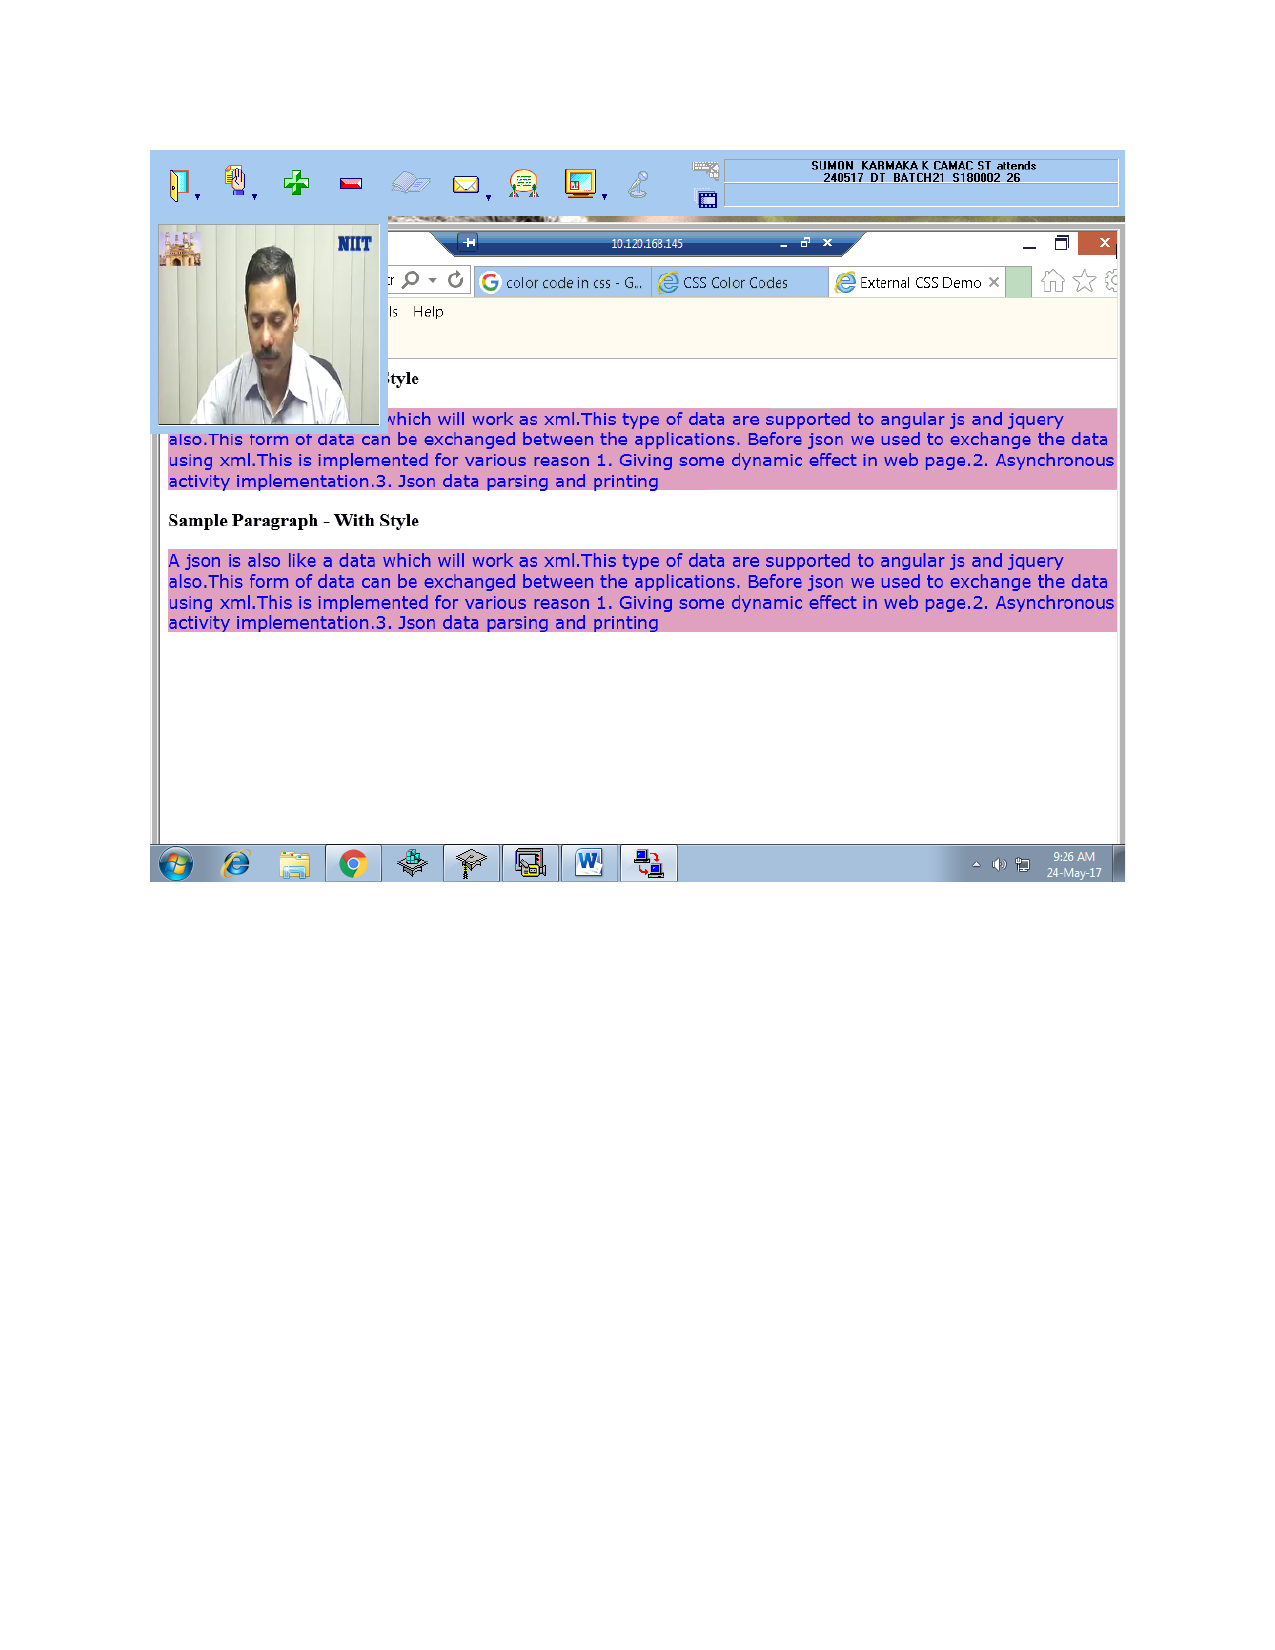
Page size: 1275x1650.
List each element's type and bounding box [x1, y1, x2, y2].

picture [150, 150, 1125, 882]
